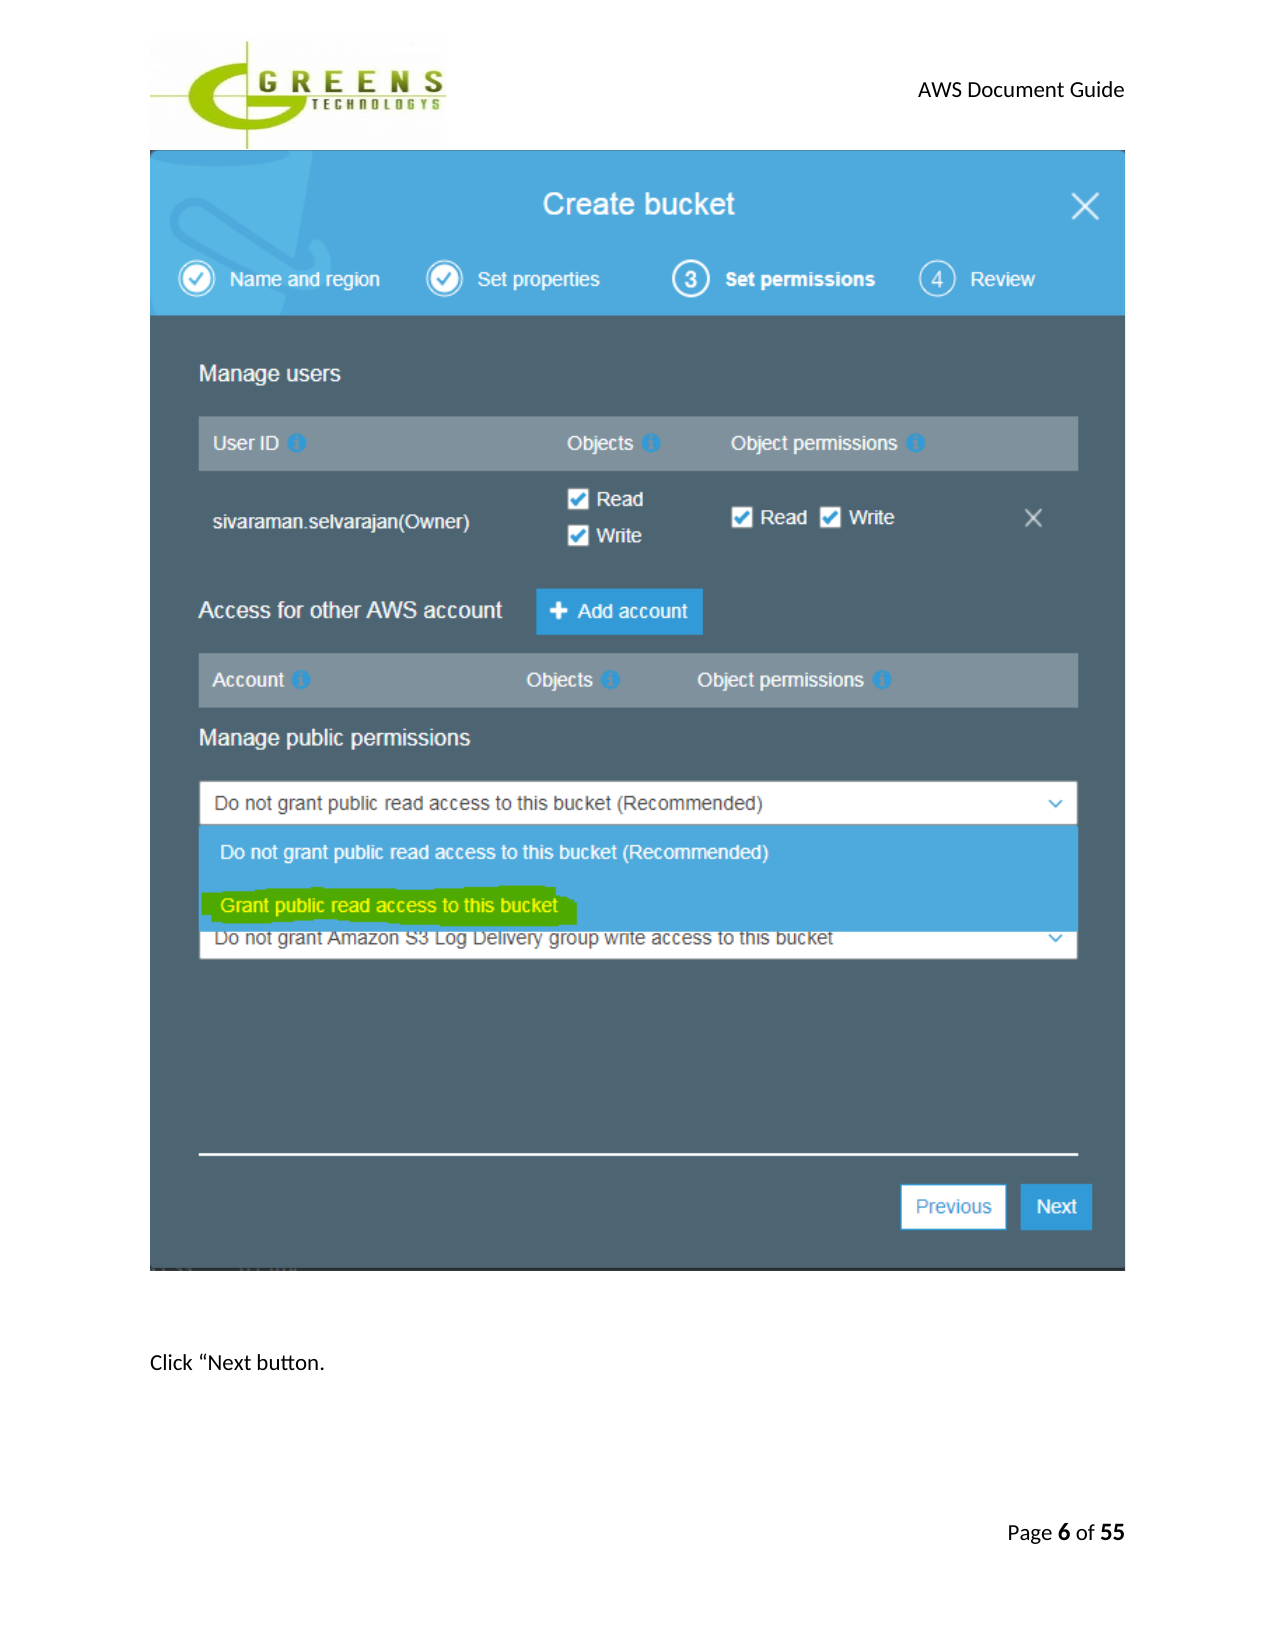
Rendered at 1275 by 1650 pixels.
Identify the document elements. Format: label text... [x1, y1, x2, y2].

text Click “Next button. [150, 1348, 1125, 1377]
picture [150, 150, 1125, 1271]
picture [150, 33, 447, 149]
